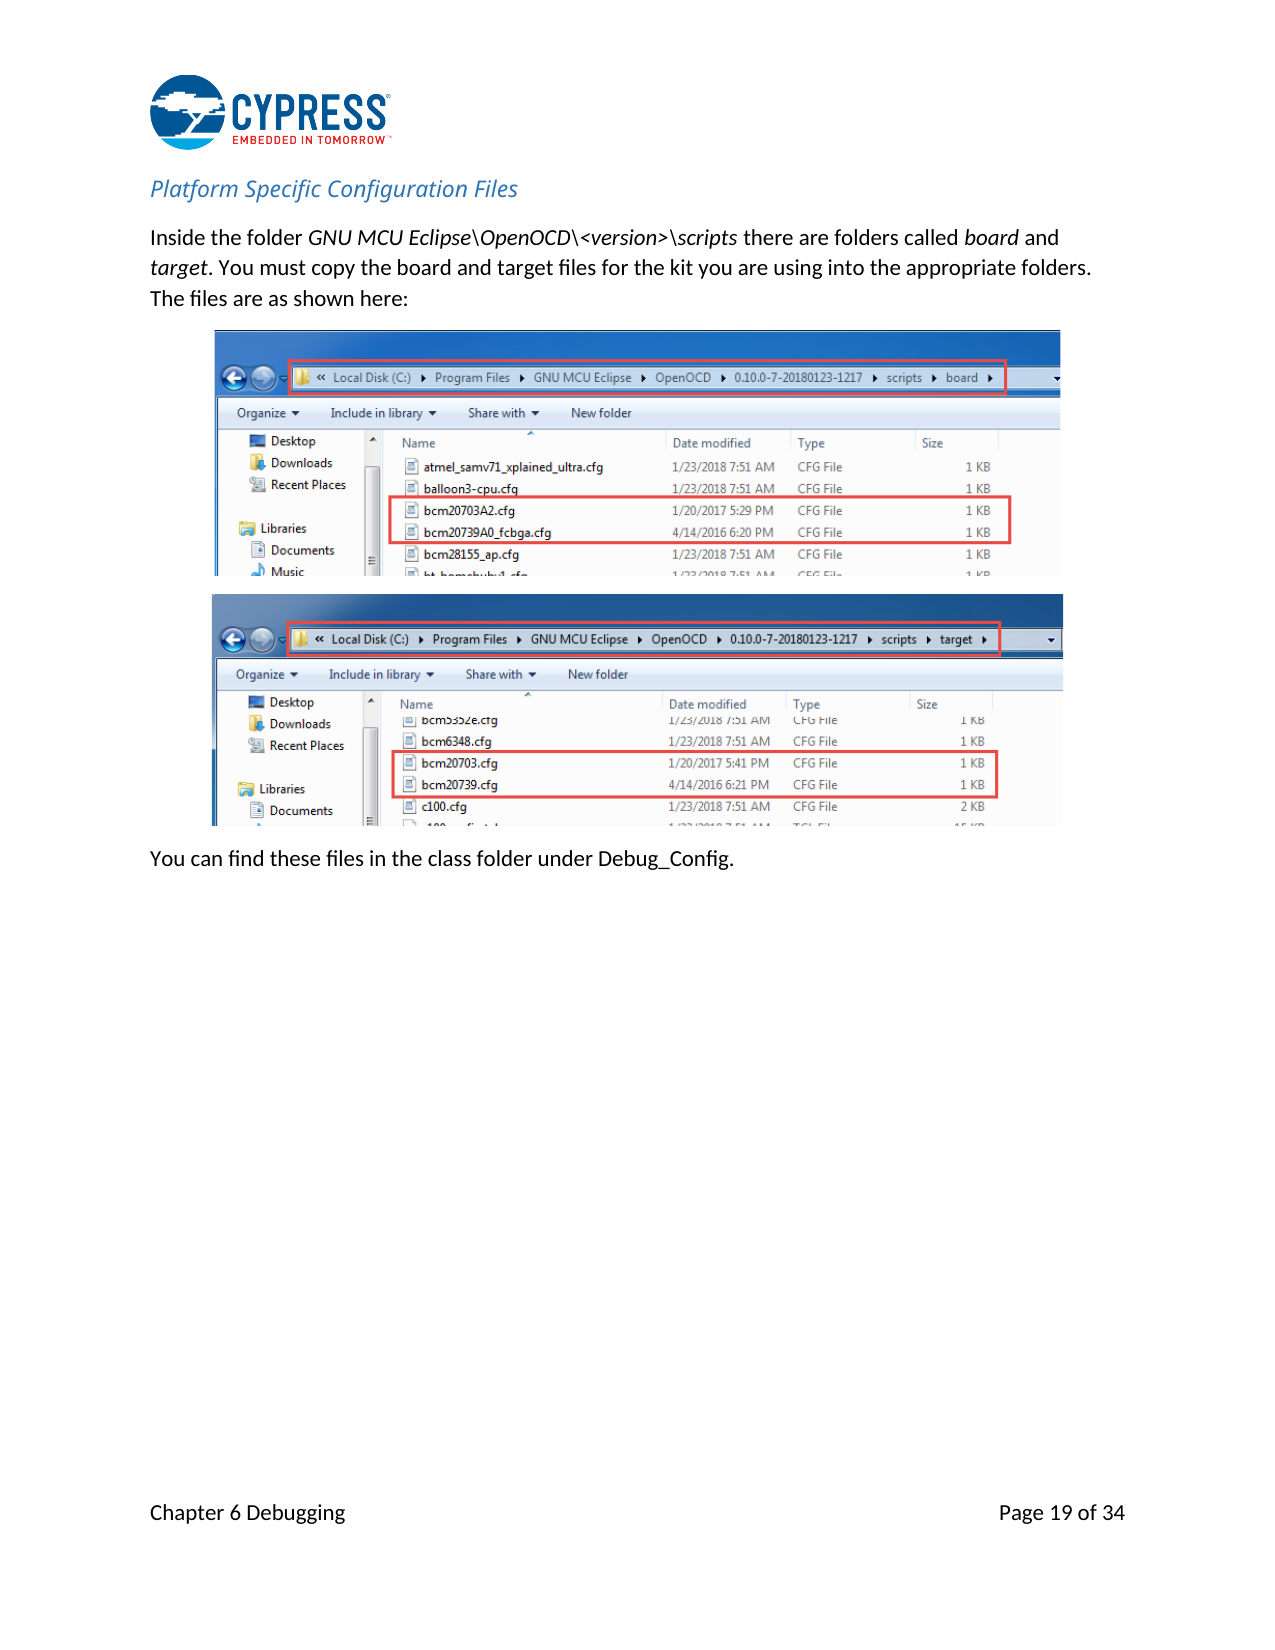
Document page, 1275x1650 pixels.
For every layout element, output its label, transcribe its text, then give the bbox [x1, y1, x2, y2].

picture [150, 75, 392, 150]
text Inside the folder GNU MCU Eclipse\OpenOCD\<version>\scripts there are folders called board and target. You must copy the board and target files for the kit you are using into the appropriate folders. The files are as shown here: [150, 223, 1125, 312]
picture [211, 594, 1064, 826]
subtitle Platform Specific Configuration Files [150, 173, 1125, 204]
picture [214, 330, 1061, 576]
text You can find these files in the class folder under Debug_Config. [150, 844, 1125, 872]
